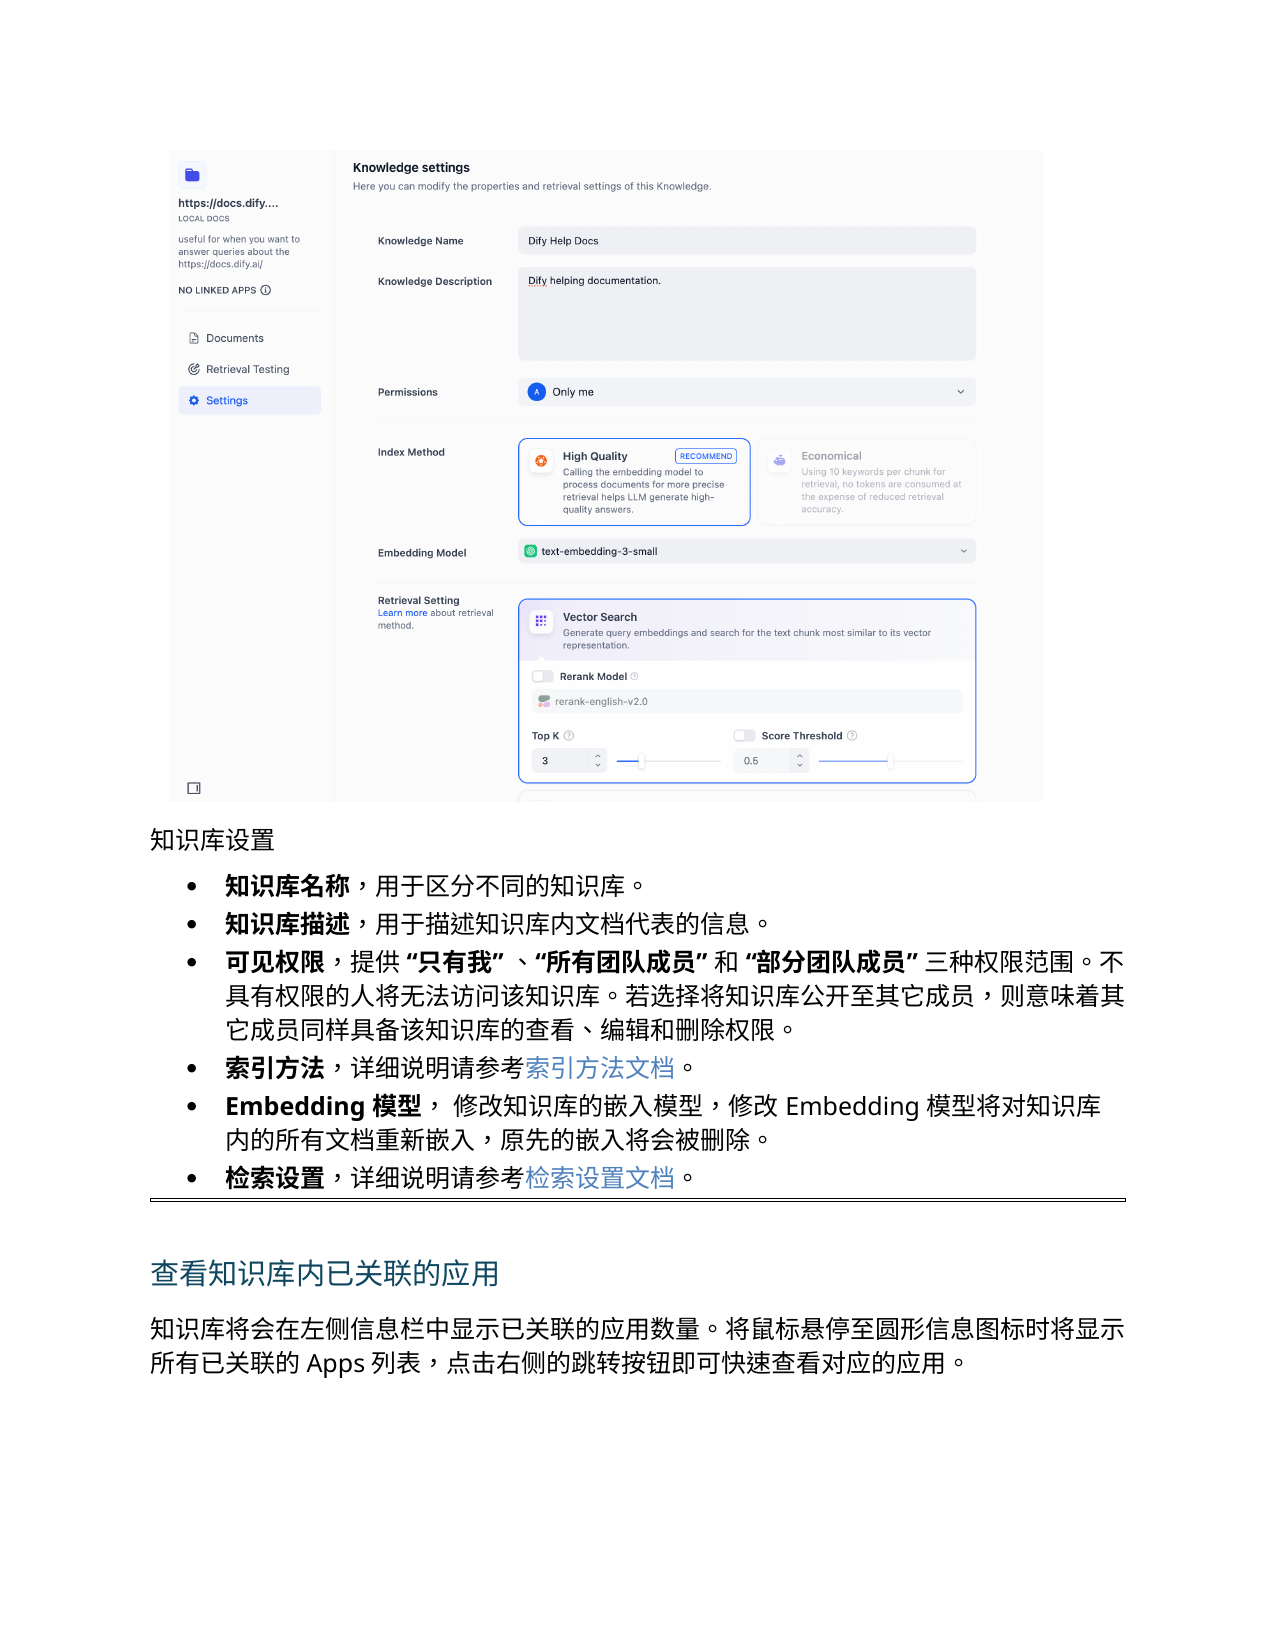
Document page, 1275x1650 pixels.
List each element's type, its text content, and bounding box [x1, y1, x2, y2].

text 知识库将会在左侧信息栏中显示已关联的应用数量。将鼠标悬停至圆形信息图标时将显示所有已关联的 Apps 列表，点击右侧的跳转按钮即可快速查看对应的应用。 [150, 1311, 1125, 1379]
text 知识库设置 [150, 822, 1125, 856]
list Embedding 模型， 修改知识库的嵌入模型，修改 Embedding 模型将对知识库内的所有文档重新嵌入，原先的嵌入将会被删除。 [187, 1088, 1125, 1156]
list 索引方法，详细说明请参考索引方法文档。 [187, 1051, 1125, 1084]
list 知识库描述，用于描述知识库内文档代表的信息。 [187, 907, 1125, 941]
list 知识库名称，用于区分不同的知识库。 [187, 869, 1125, 903]
list 检索设置，详细说明请参考检索设置文档。 [187, 1160, 1125, 1194]
picture [168, 150, 1044, 802]
subtitle 查看知识库内已关联的应用 [150, 1253, 1125, 1293]
list 可见权限，提供 “只有我” 、“所有团队成员” 和 “部分团队成员” 三种权限范围。不具有权限的人将无法访问该知识库。若选择将知识库公开至其它成员，则意味着其它成员同样具备该知识库的查看、编辑和删除权限。 [187, 944, 1125, 1047]
